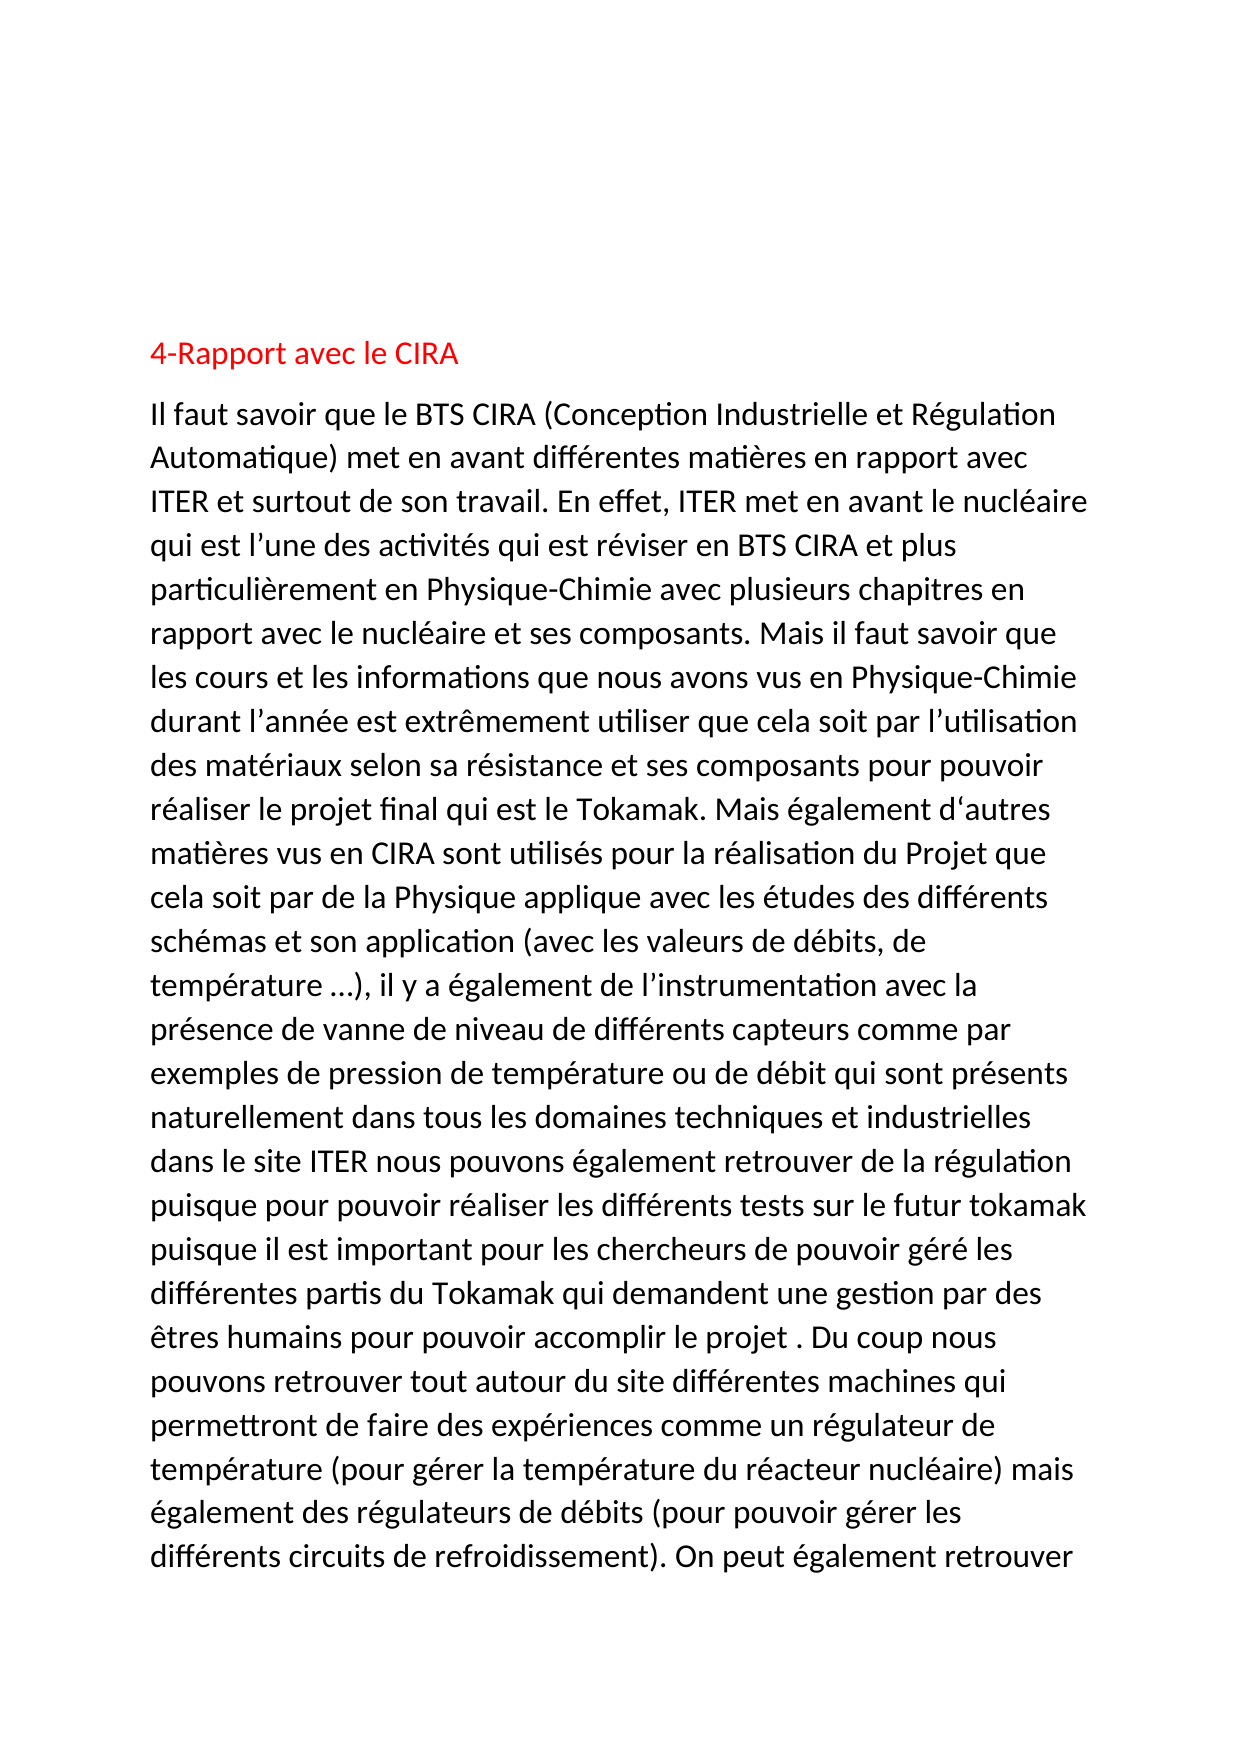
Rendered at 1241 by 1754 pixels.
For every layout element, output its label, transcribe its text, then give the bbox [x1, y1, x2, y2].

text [150, 392, 1090, 1576]
text 4-Rapport avec le CIRA [150, 332, 1090, 373]
